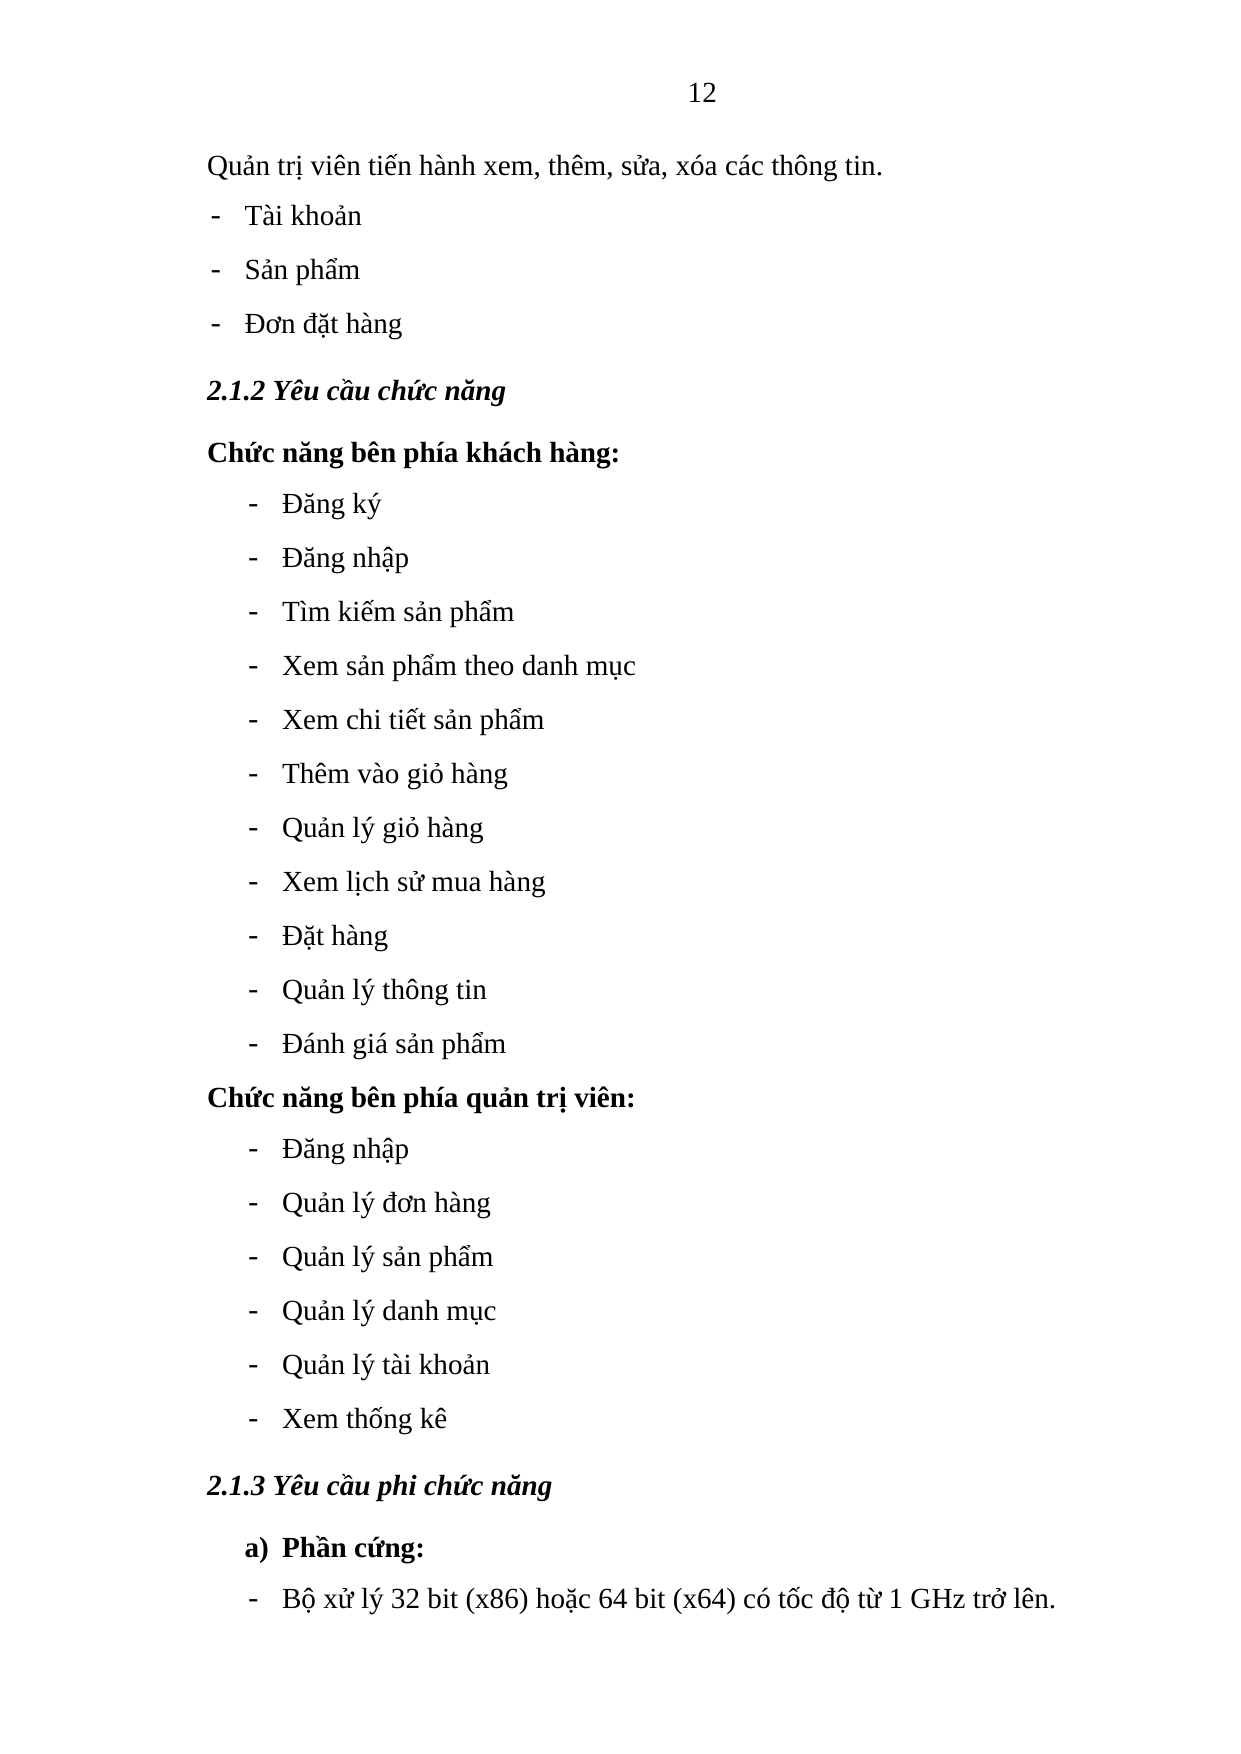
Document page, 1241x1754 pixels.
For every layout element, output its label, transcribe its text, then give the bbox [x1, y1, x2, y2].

list Thêm vào giỏ hàng [244, 756, 1122, 792]
list Sản phẩm [207, 252, 1122, 288]
text Quản trị viên tiến hành xem, thêm, sửa, xóa các thông tin. [207, 148, 1122, 181]
list Đánh giá sản phẩm [244, 1026, 1122, 1062]
list Quản lý tài khoản [244, 1347, 1122, 1383]
list Quản lý đơn hàng [244, 1185, 1122, 1221]
list Quản lý sản phẩm [244, 1239, 1122, 1275]
list Xem chi tiết sản phẩm [244, 702, 1122, 738]
list Xem sản phẩm theo danh mục [244, 648, 1122, 684]
list Quản lý danh mục [244, 1293, 1122, 1329]
list Đăng nhập [244, 540, 1122, 576]
subtitle Yêu cầu phi chức năng [207, 1468, 1122, 1501]
text Chức năng bên phía quản trị viên: [207, 1081, 1122, 1114]
list Phần cứng: [244, 1531, 1122, 1564]
list Bộ xử lý 32 bit (x86) hoặc 64 bit (x64) có tốc độ từ 1 GHz trở lên. [244, 1581, 1122, 1617]
list Xem lịch sử mua hàng [244, 864, 1122, 900]
subtitle Yêu cầu chức năng [207, 373, 1122, 406]
list Đặt hàng [244, 918, 1122, 954]
list Quản lý giỏ hàng [244, 810, 1122, 846]
list Đăng ký [244, 486, 1122, 522]
text Chức năng bên phía khách hàng: [207, 436, 1122, 469]
list Đăng nhập [244, 1131, 1122, 1167]
list Tài khoản [207, 198, 1122, 234]
list Xem thống kê [244, 1401, 1122, 1437]
list Tìm kiếm sản phẩm [244, 594, 1122, 630]
list Đơn đặt hàng [207, 306, 1122, 342]
list Quản lý thông tin [244, 972, 1122, 1008]
